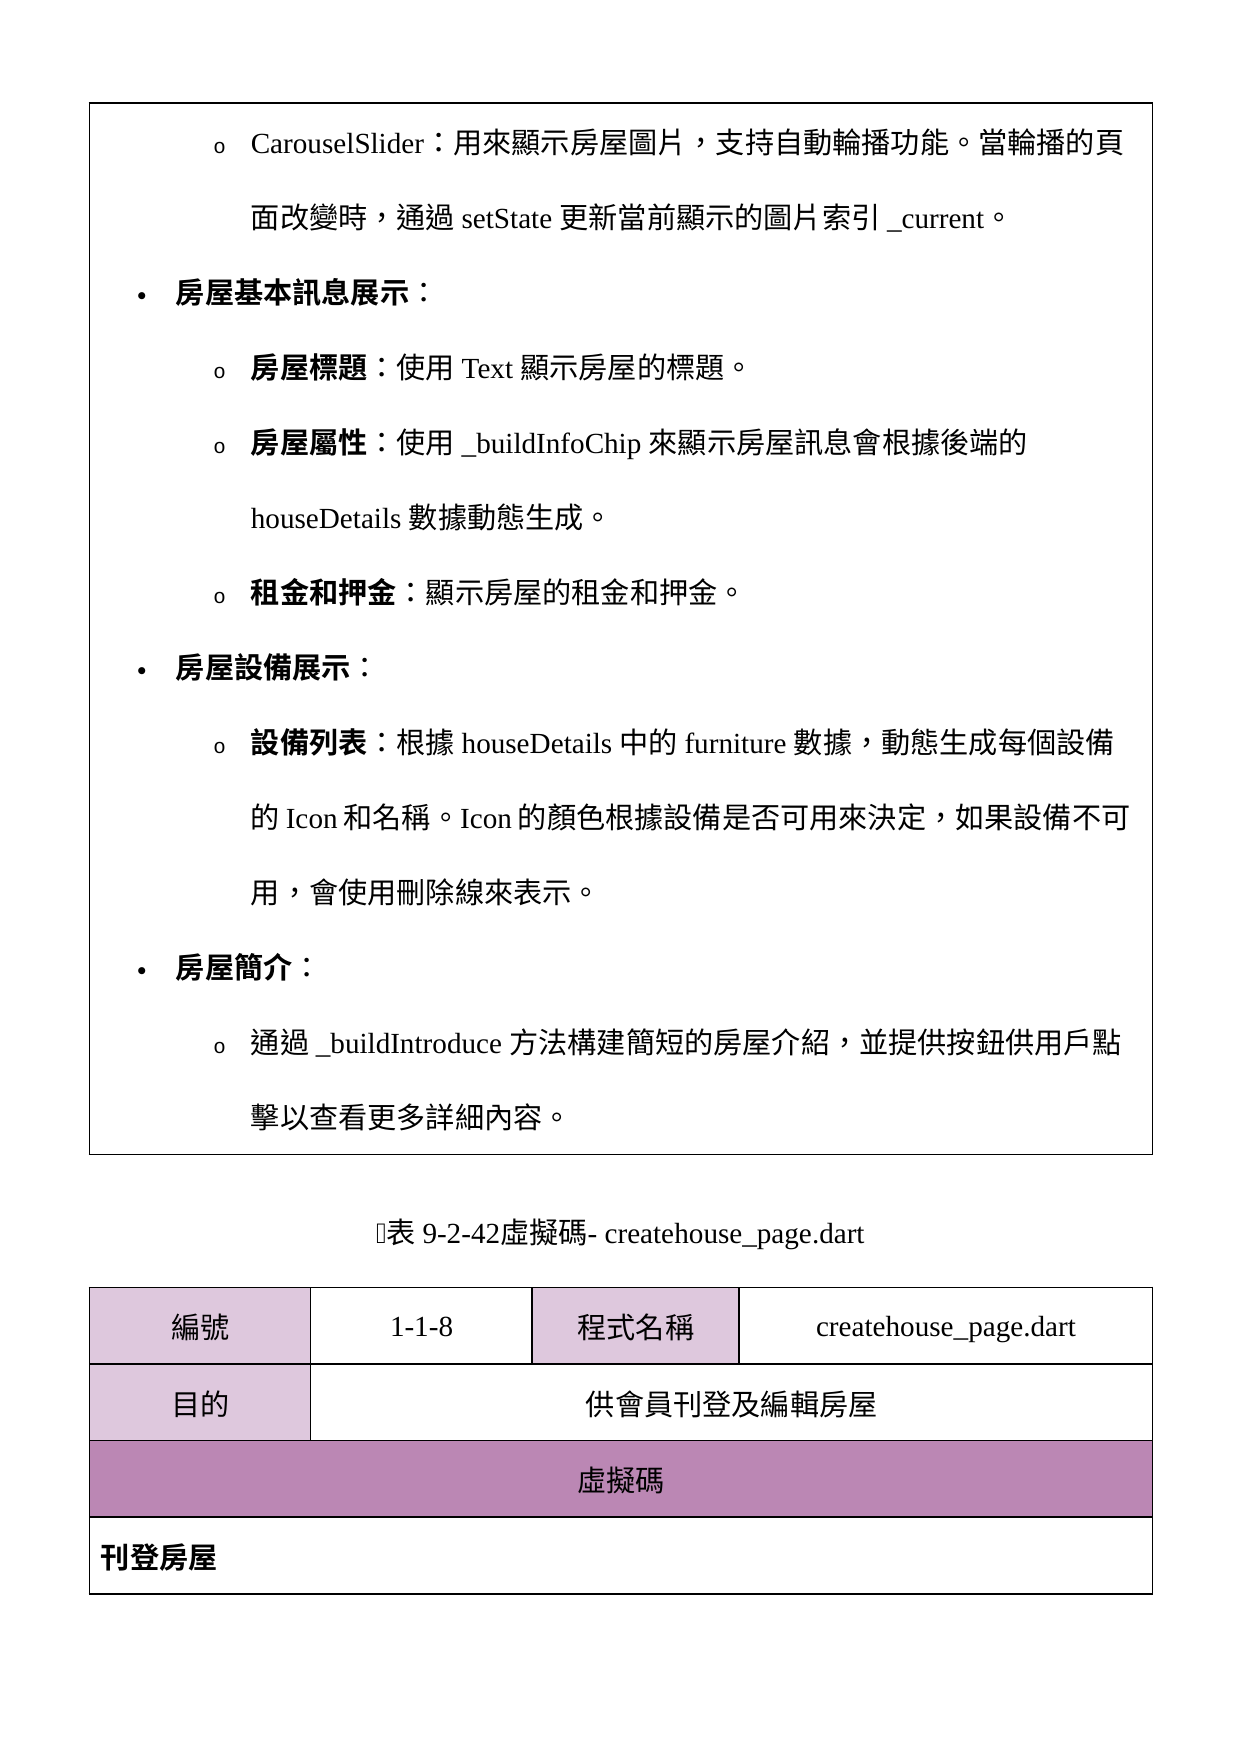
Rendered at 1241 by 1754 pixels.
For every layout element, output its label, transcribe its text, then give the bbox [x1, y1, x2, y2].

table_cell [90, 1518, 1152, 1593]
table_header createhouse_page.dart [740, 1288, 1152, 1363]
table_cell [90, 104, 1152, 1154]
table_header 1-1-8 [311, 1288, 531, 1363]
table_header 編號 [90, 1288, 310, 1363]
table_cell 虛擬碼 [90, 1441, 1152, 1516]
table_header 程式名稱 [533, 1288, 738, 1363]
table_cell 供會員刊登及編輯房屋 [311, 1365, 1152, 1440]
table_cell 目的 [90, 1365, 310, 1440]
